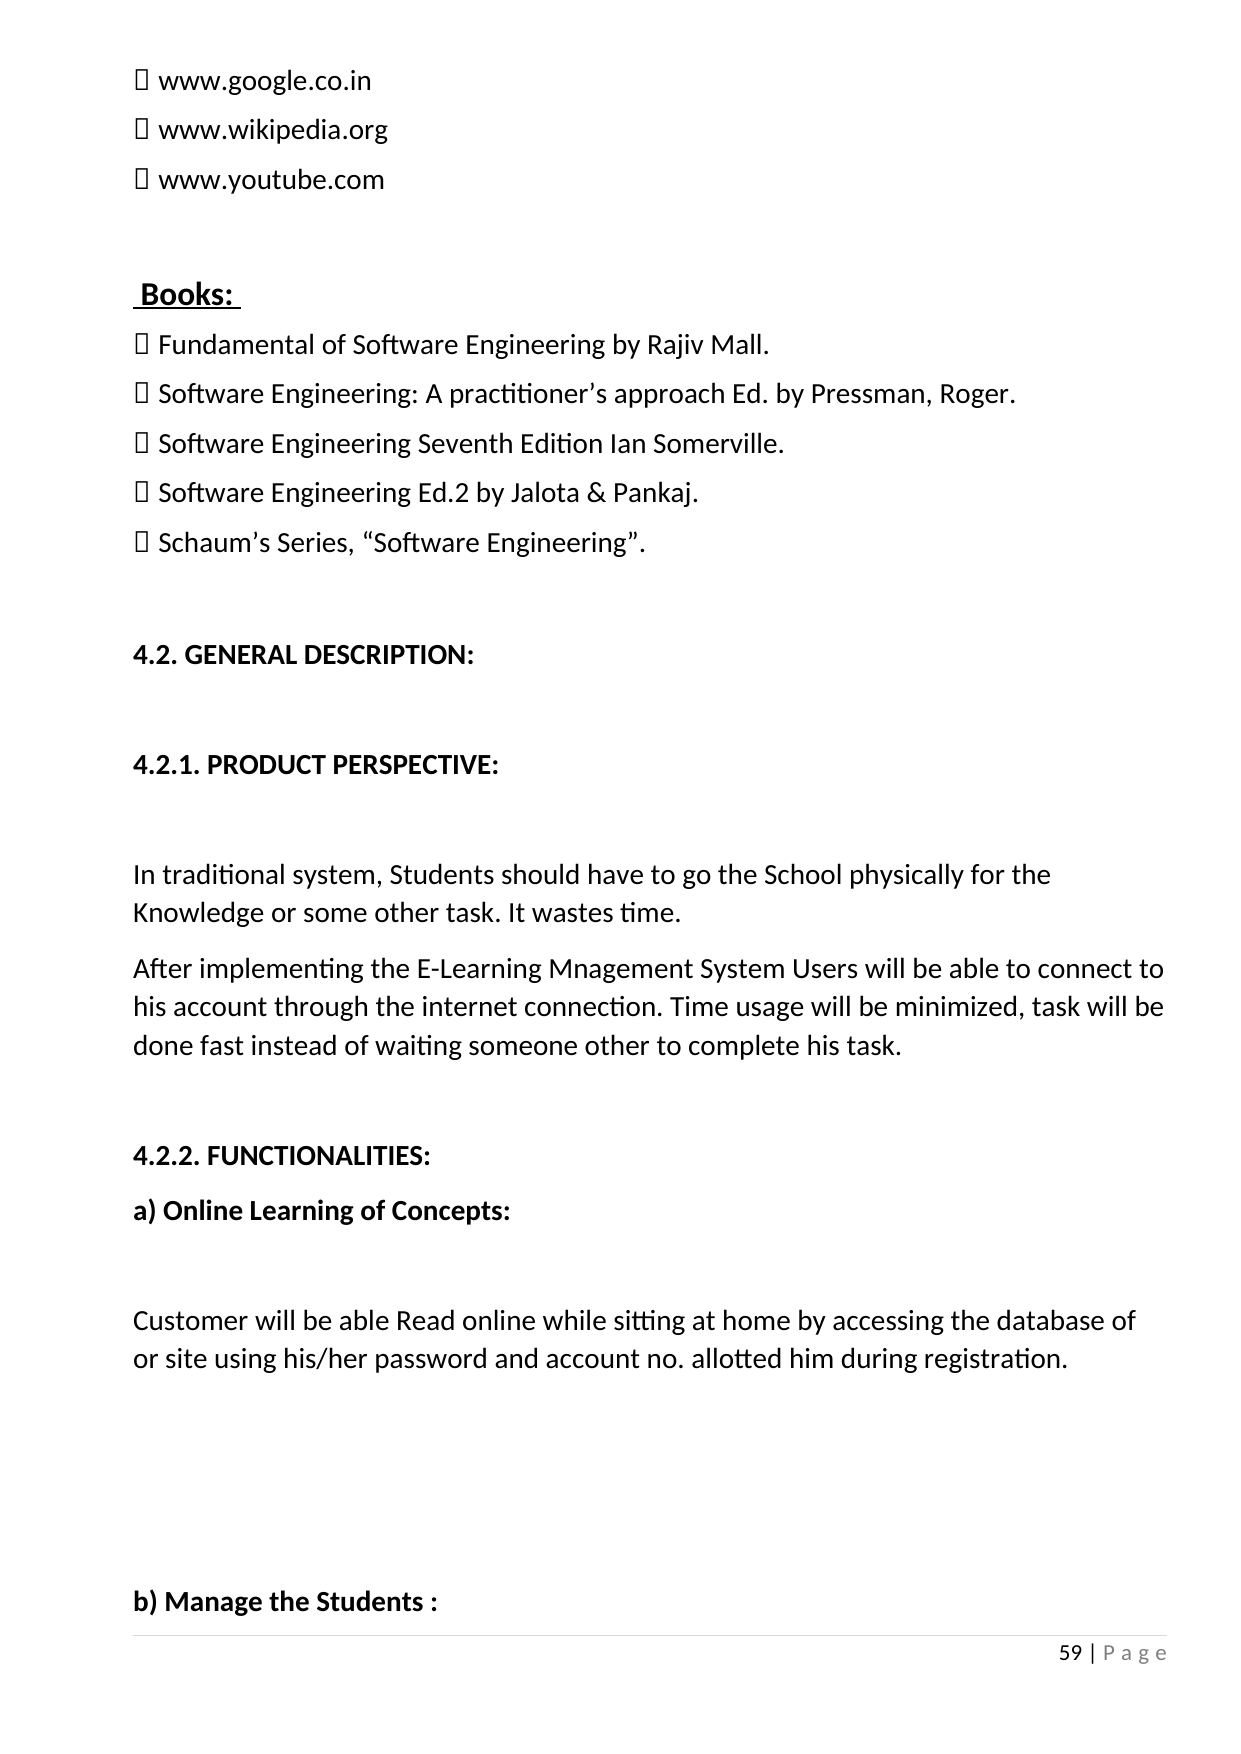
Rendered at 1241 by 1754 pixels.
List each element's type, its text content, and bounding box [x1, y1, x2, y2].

text b) Manage the Students : [133, 1583, 1167, 1619]
text  Fundamental of Software Engineering by Rajiv Mall. [133, 323, 1167, 363]
text 4.2. GENERAL DESCRIPTION: [133, 636, 1167, 671]
text 4.2.1. PRODUCT PERSPECTIVE: [133, 746, 1167, 782]
text  Software Engineering Ed.2 by Jalota & Pankaj. [133, 472, 1167, 511]
text  www.google.co.in [133, 59, 1167, 99]
text Customer will be able Read online while sitting at home by accessing the database of or site using his/her password and account no. allotted him during registration. [133, 1302, 1167, 1376]
text  www.youtube.com [133, 158, 1167, 198]
text  Software Engineering Seventh Edition Ian Somerville. [133, 422, 1167, 462]
text After implementing the E-Learning Mnagement System Users will be able to connect to his account through the internet connection. Time usage will be minimized, task will be done fast instead of waiting someone other to complete his task. [133, 950, 1167, 1062]
text Books: [133, 273, 1167, 313]
text a) Online Learning of Concepts: [133, 1192, 1167, 1227]
text  Software Engineering: A practitioner’s approach Ed. by Pressman, Roger. [133, 373, 1167, 412]
text In traditional system, Students should have to go the School physically for the Knowledge or some other task. It wastes time. [133, 856, 1167, 930]
text 4.2.2. FUNCTIONALITIES: [133, 1137, 1167, 1172]
text  www.wikipedia.org [133, 108, 1167, 148]
text  Schaum’s Series, “Software Engineering”. [133, 521, 1167, 561]
